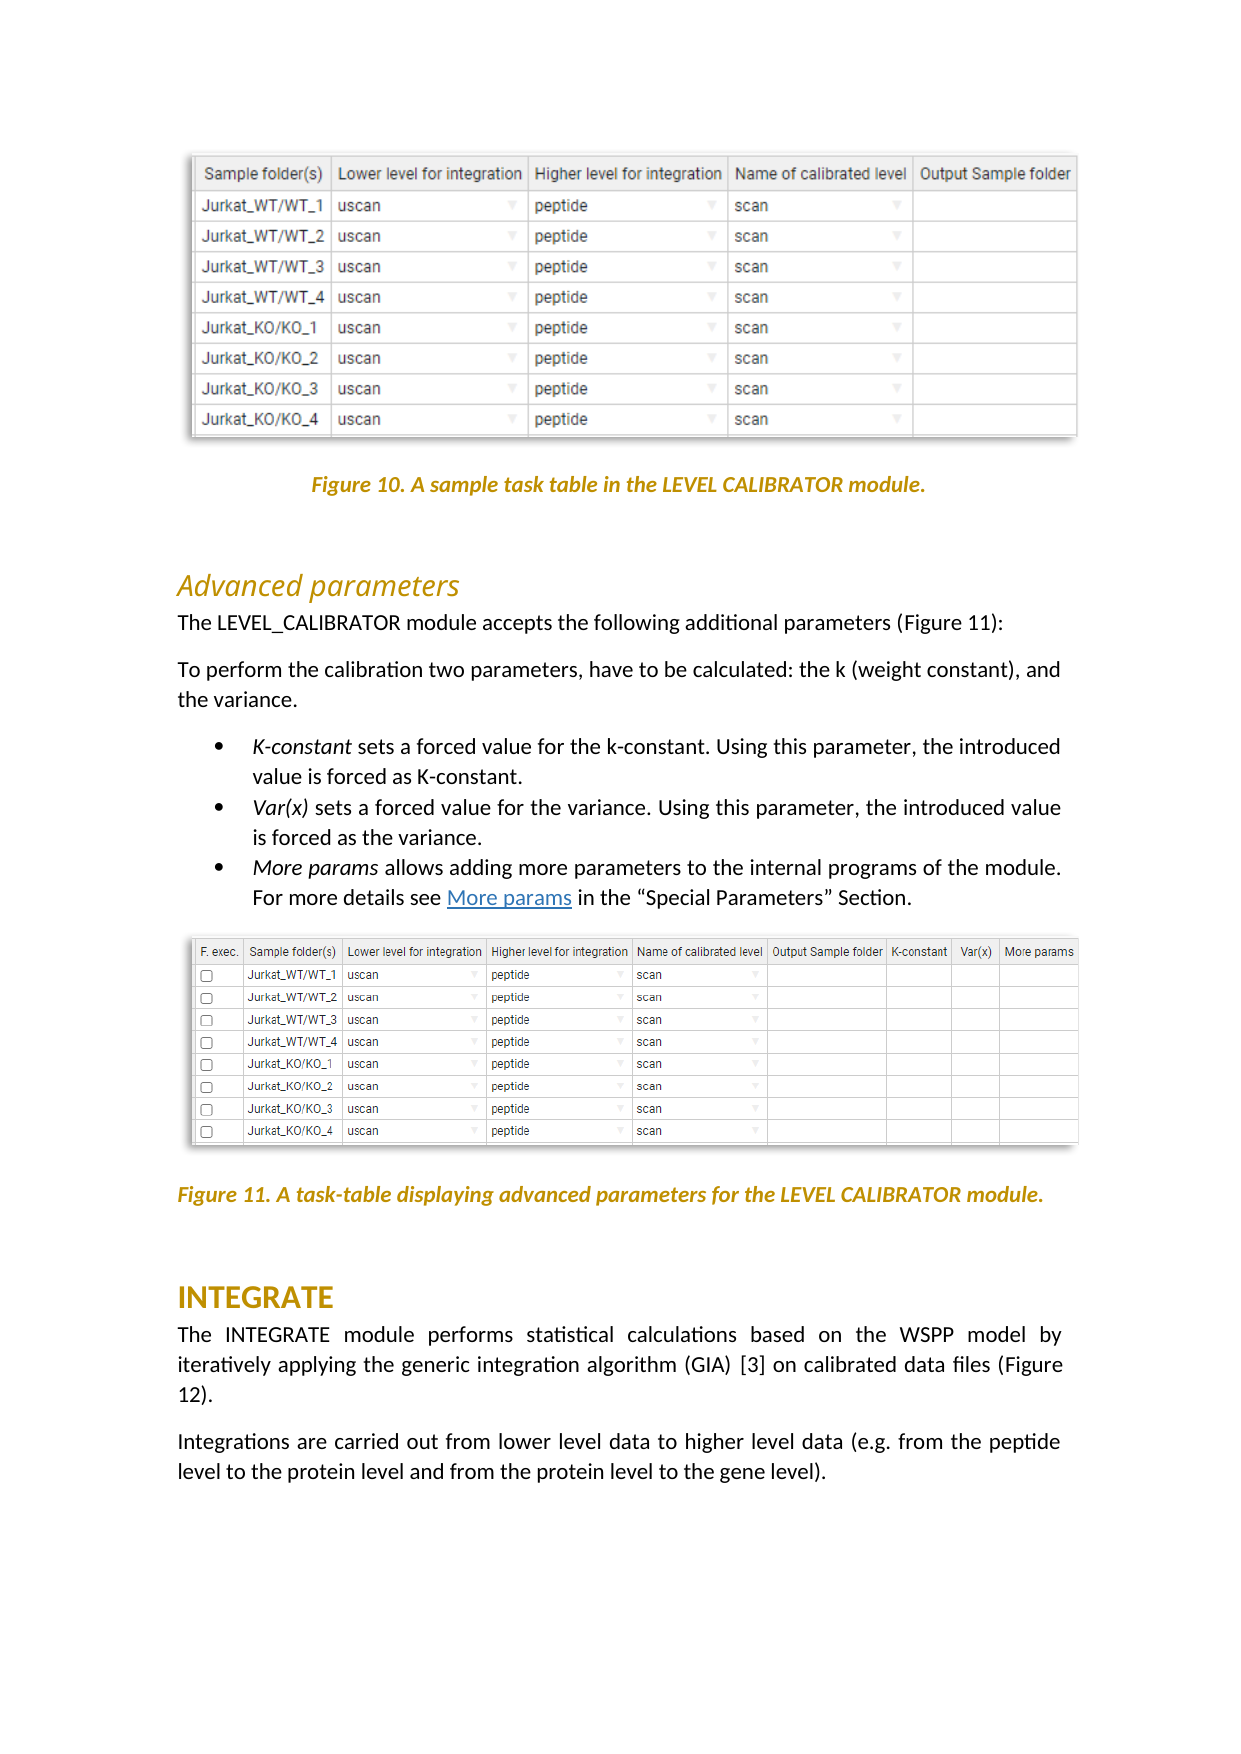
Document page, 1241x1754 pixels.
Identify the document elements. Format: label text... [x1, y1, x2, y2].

text Figure 10. A sample task table in the LEVEL CALIBRATOR module. [177, 470, 1063, 498]
text To perform the calibration two parameters, have to be calculated: the k (weight constant), and the variance. [177, 655, 1063, 713]
text Figure 11. A task-table displaying advanced parameters for the LEVEL CALIBRATOR module. [177, 1180, 1063, 1208]
list Var(x) sets a forced value for the variance. Using this parameter, the introduced value is forced as the variance. [215, 793, 1063, 851]
text The LEVEL_CALIBRATOR module accepts the following additional parameters (Figure 11): [177, 608, 1063, 636]
picture [192, 153, 1079, 437]
list K-constant sets a forced value for the k-constant. Using this parameter, the introduced value is forced as K-constant. [215, 732, 1063, 790]
subtitle Advanced parameters [177, 565, 1063, 605]
picture [192, 936, 1079, 1145]
list More params allows adding more parameters to the internal programs of the module. For more details see More params in the “Special Parameters” Section. [215, 853, 1063, 911]
subtitle INTEGRATE [177, 1276, 1063, 1317]
text The INTEGRATE module performs statistical calculations based on the WSPP model by iteratively applying the generic integration algorithm (GIA) [3] on calibrated data files (Figure 12). [177, 1320, 1063, 1408]
text Integrations are carried out from lower level data to higher level data (e.g. from the peptide level to the protein level and from the protein level to the gene level). [177, 1427, 1063, 1486]
